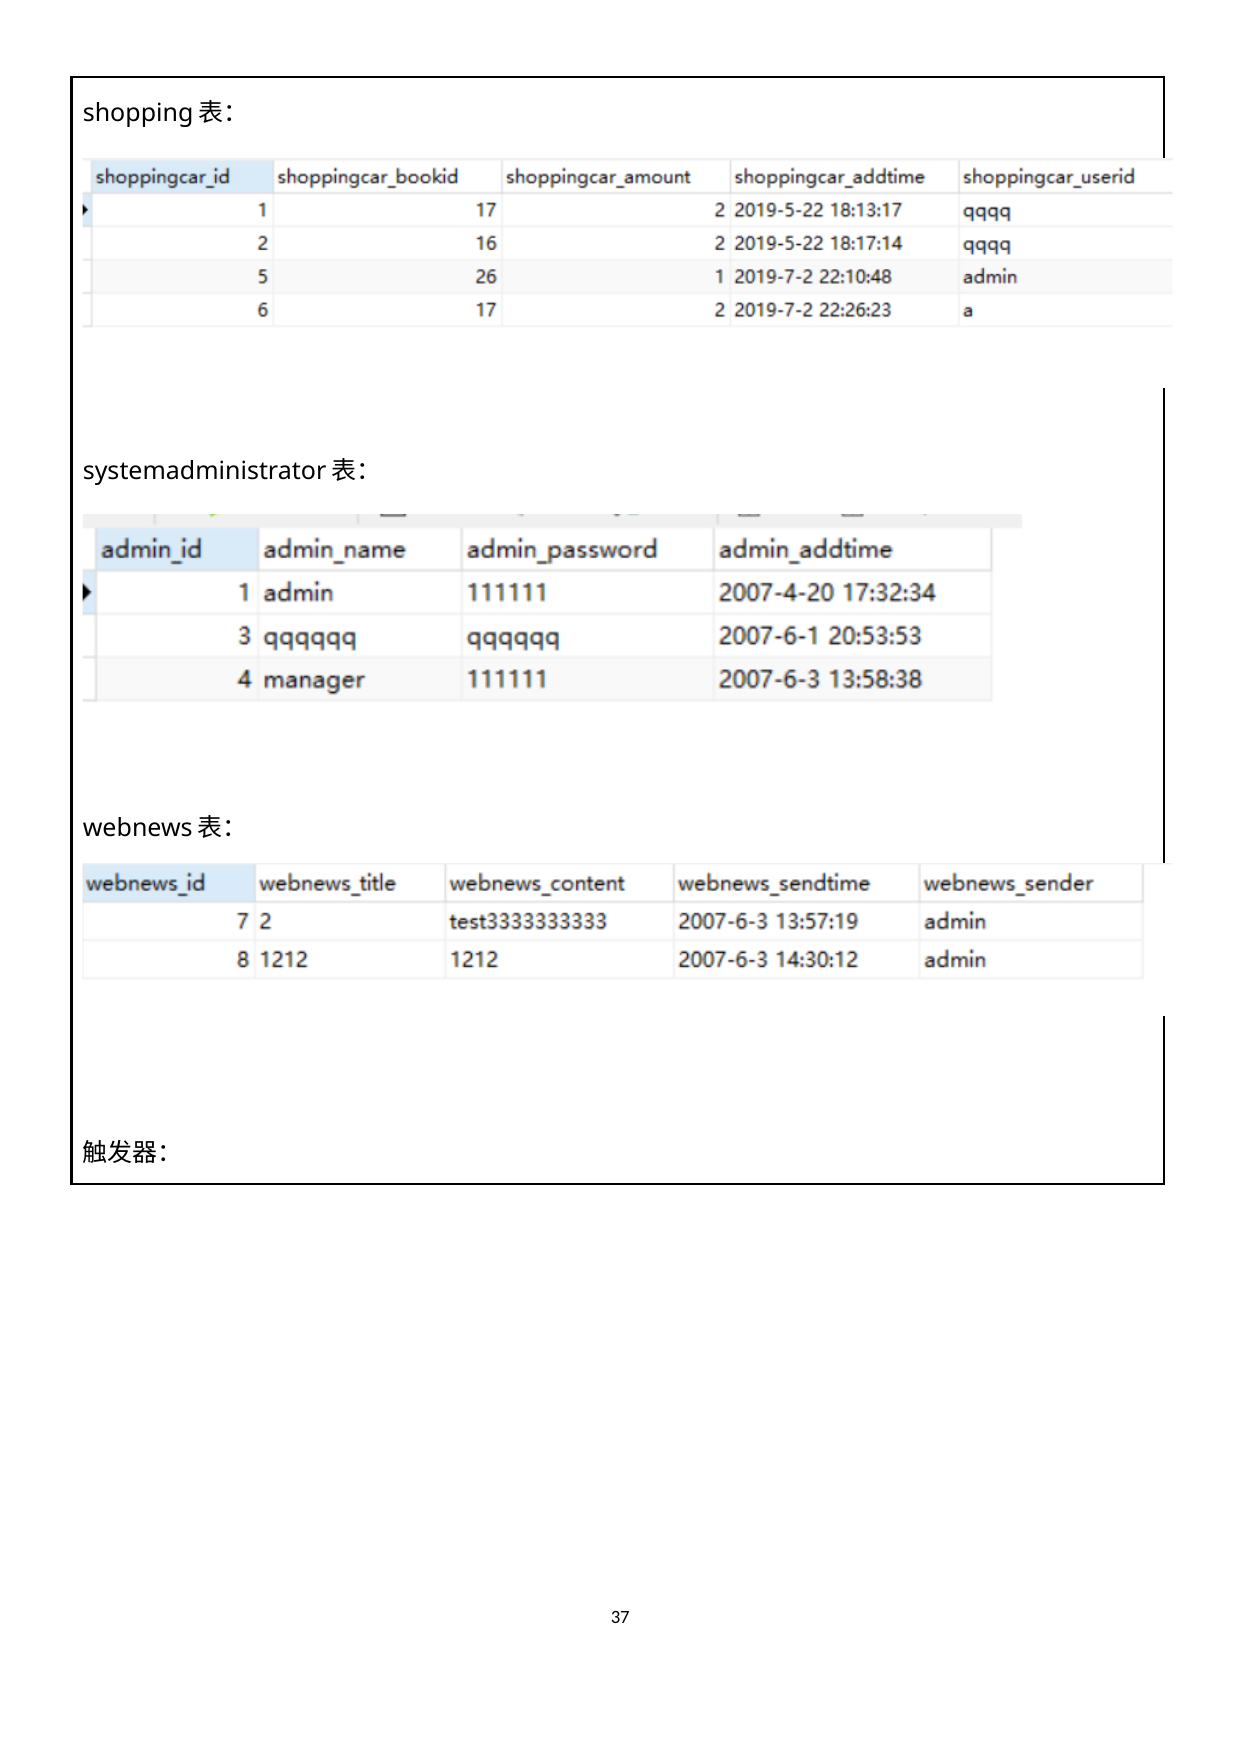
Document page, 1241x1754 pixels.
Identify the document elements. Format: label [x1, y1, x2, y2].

picture [82, 863, 1173, 1016]
picture [82, 158, 1173, 388]
picture [82, 514, 1022, 747]
table_header [73, 78, 1163, 1183]
